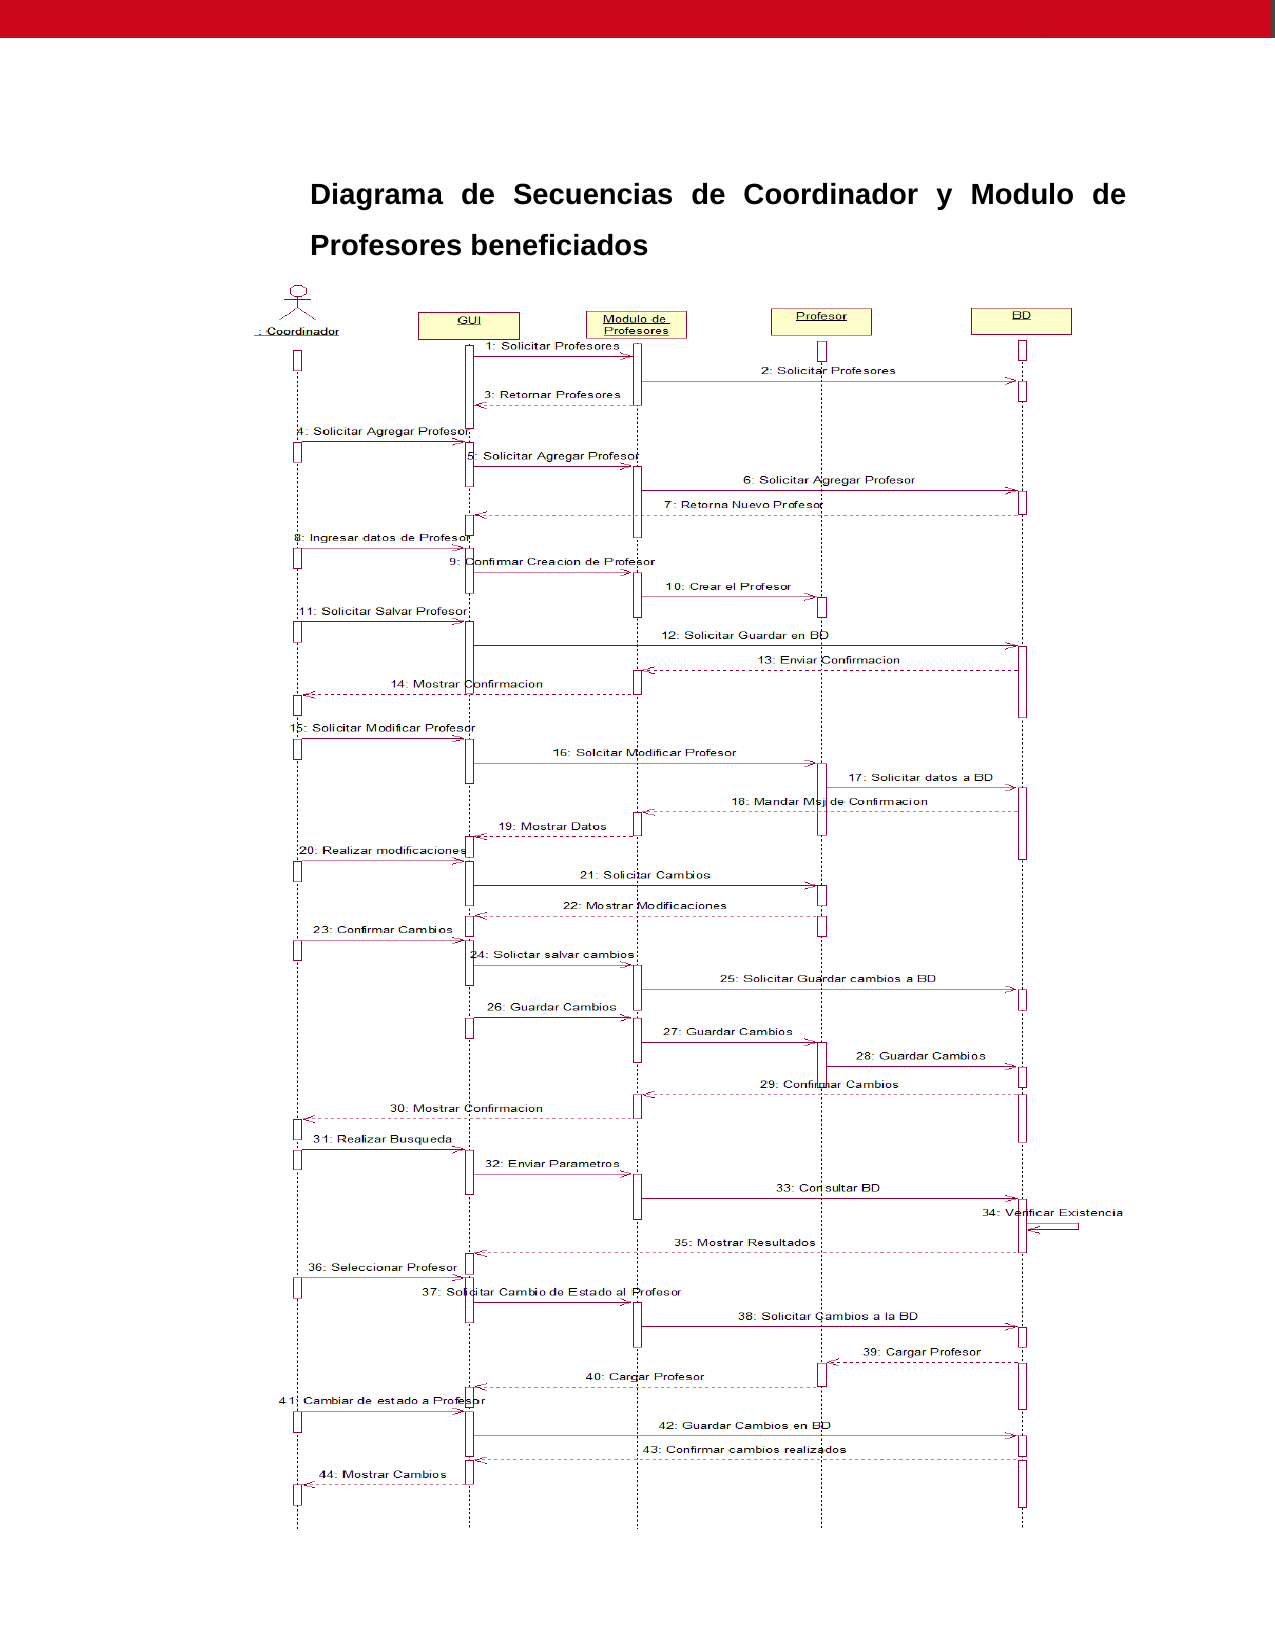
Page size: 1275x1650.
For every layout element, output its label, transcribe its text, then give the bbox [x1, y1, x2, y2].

text Diagrama de Secuencias de Coordinador y Modulo de Profesores beneficiados [310, 177, 1127, 261]
picture [0, 0, 1275, 38]
picture [235, 263, 1128, 1529]
